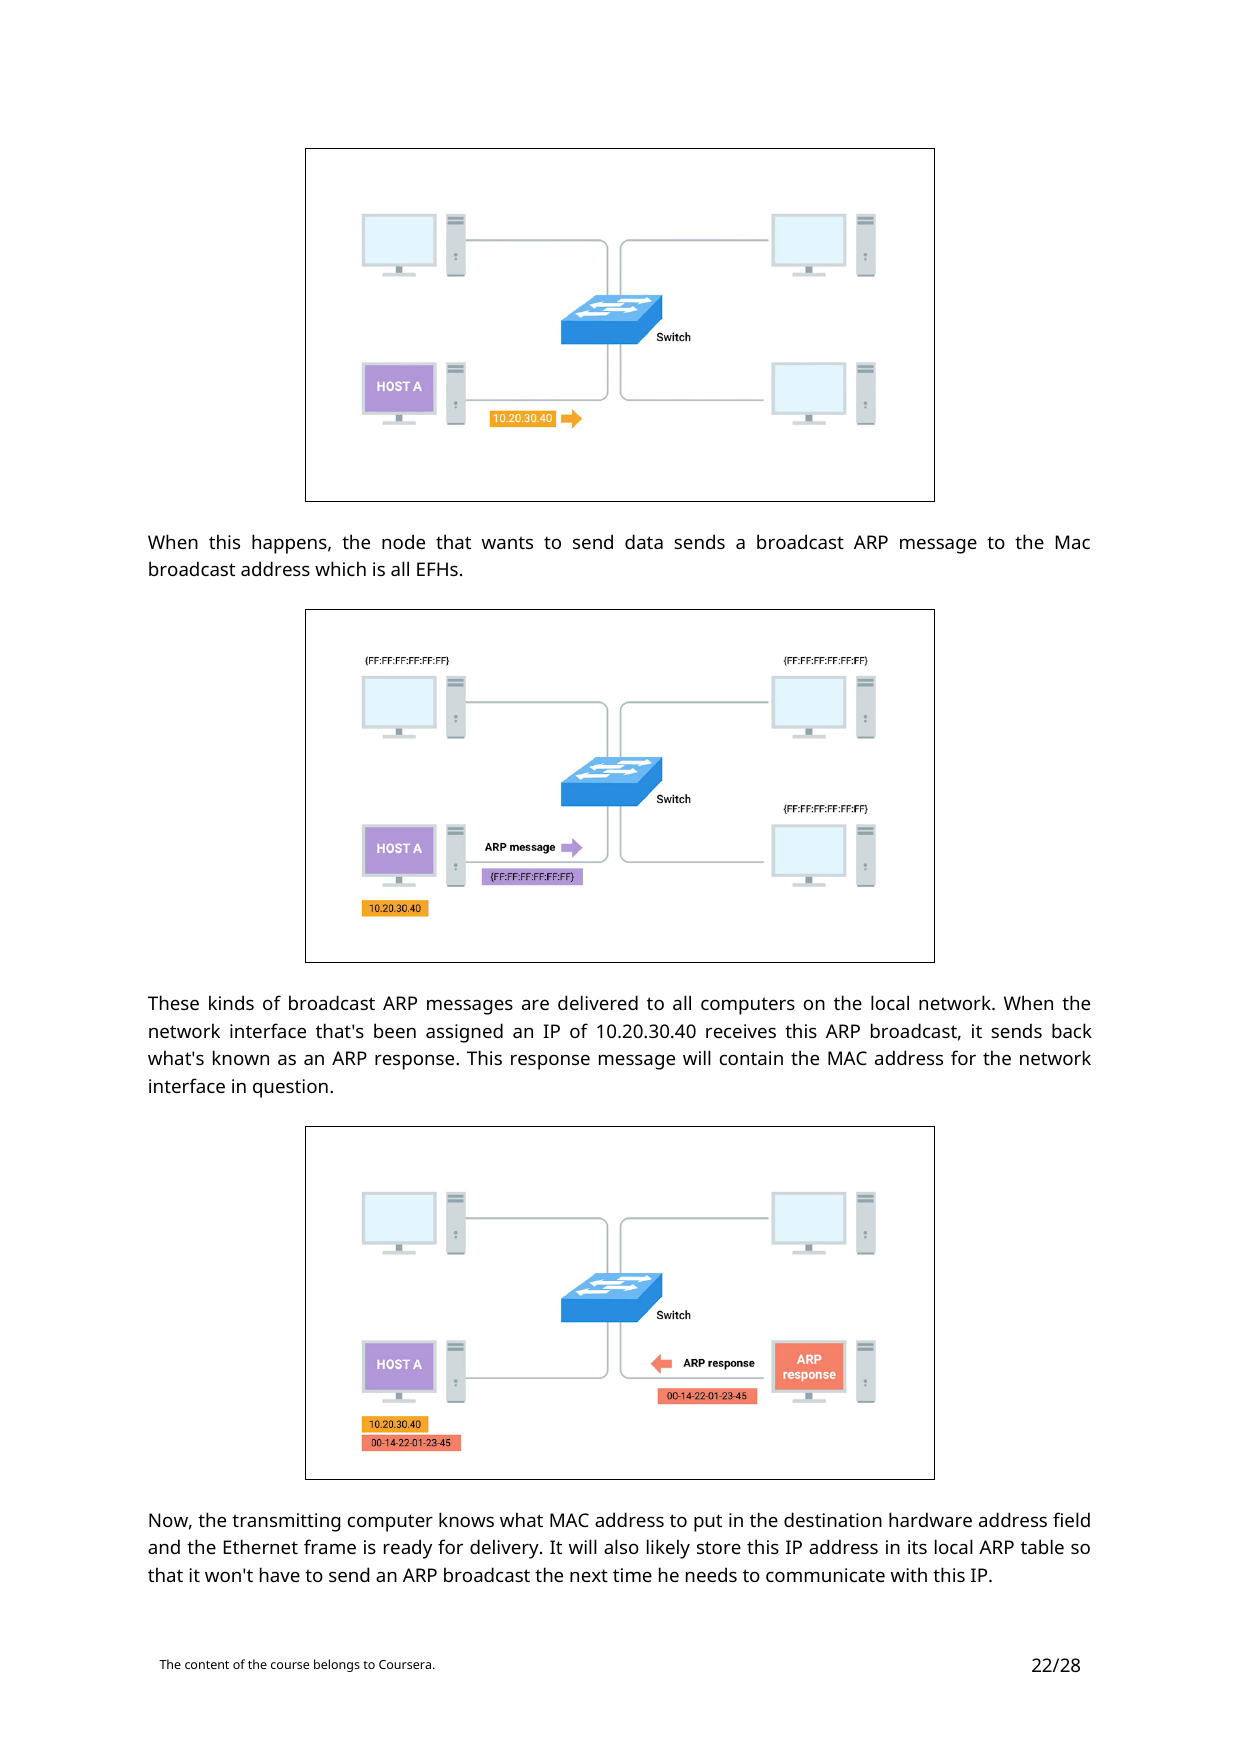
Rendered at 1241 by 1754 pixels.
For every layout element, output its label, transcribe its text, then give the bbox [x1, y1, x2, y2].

text These kinds of broadcast ARP messages are delivered to all computers on the local network. When the network interface that's been assigned an IP of 10.20.30.40 receives this ARP broadcast, it sends back what's known as an ARP response. This response message will contain the MAC address for the network interface in question. [148, 991, 1093, 1098]
text Now, the transmitting computer knows what MAC address to put in the destination hardware address field and the Ethernet frame is ready for delivery. It will also likely store this IP address in its local ARP table so that it won't have to send an ARP broadcast the next time he needs to communicate with this IP. [148, 1507, 1093, 1587]
picture [306, 610, 934, 962]
text When this happens, the node that wants to send data sends a broadcast ARP message to the Mac broadcast address which is all EFHs. [148, 529, 1093, 582]
picture [306, 1127, 934, 1479]
picture [306, 149, 934, 501]
